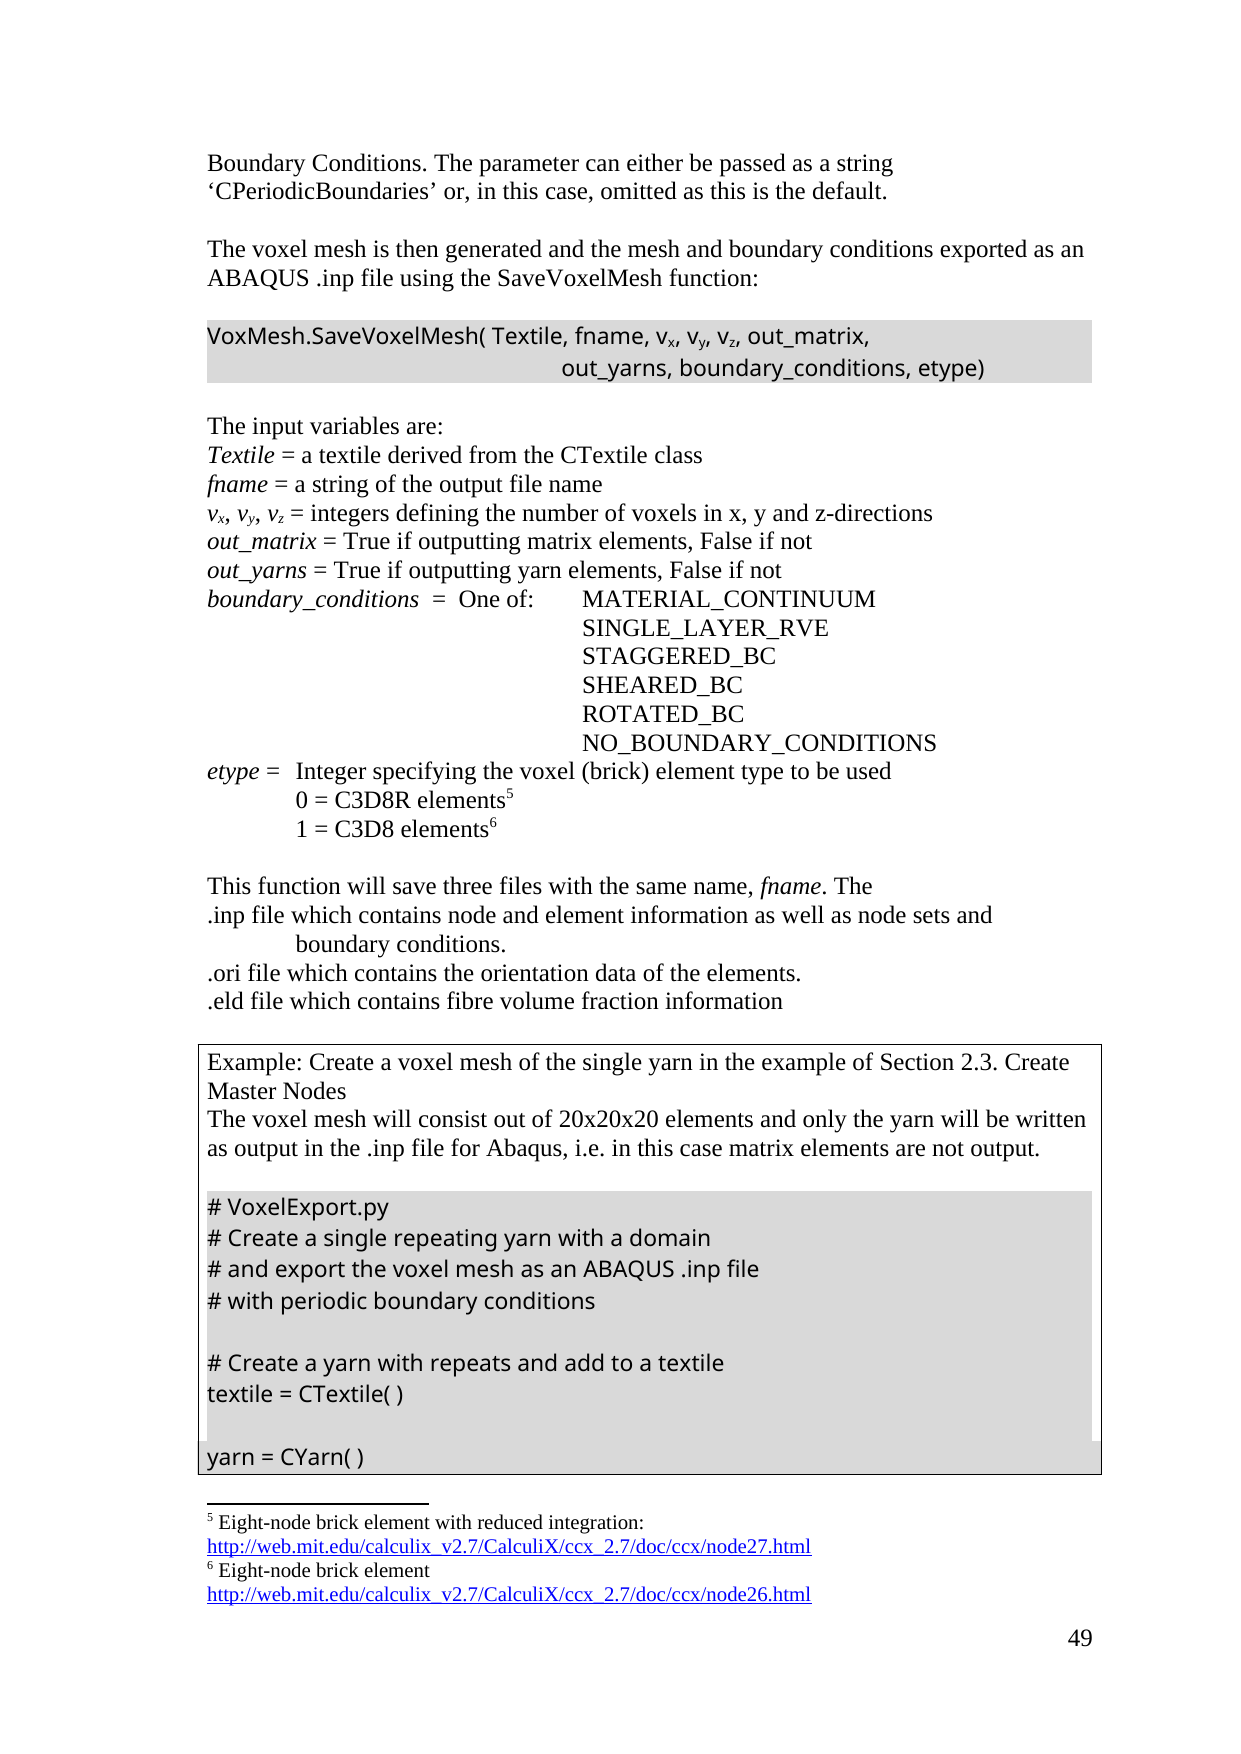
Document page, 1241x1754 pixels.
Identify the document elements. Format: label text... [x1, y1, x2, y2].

text SHEARED_BC [207, 670, 1092, 699]
text # VoxelExport.py [207, 1191, 1092, 1222]
text VoxMesh.SaveVoxelMesh( Textile, fname, vx, vy, vz, out_matrix, [207, 320, 1092, 351]
text STAGGERED_BC [207, 641, 1092, 670]
text yarn = CYarn( ) [199, 1438, 1101, 1474]
text etype = Integer specifying the voxel (brick) element type to be used [207, 756, 1092, 785]
text # with periodic boundary conditions [207, 1284, 1092, 1316]
text # and export the voxel mesh as an ABAQUS .inp file [207, 1253, 1092, 1284]
text vx, vy, vz = integers defining the number of voxels in x, y and z-directions [207, 498, 1092, 526]
text fname = a string of the output file name [207, 469, 1092, 498]
text 1 = C3D8 elements [207, 814, 1092, 843]
text This function will save three files with the same name, fname. The [207, 871, 1092, 900]
text Example: Create a voxel mesh of the single yarn in the example of Section 2.3. Create Master Nodes [199, 1045, 1101, 1104]
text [207, 148, 1092, 205]
text .ori file which contains the orientation data of the elements. [207, 958, 1092, 986]
text out_yarns = True if outputting yarn elements, False if not [207, 555, 1092, 584]
text The voxel mesh will consist out of 20x20x20 elements and only the yarn will be written as output in the .inp file for Abaqus, i.e. in this case matrix elements are not output. [207, 1104, 1092, 1162]
text .eld file which contains fibre volume fraction information [207, 986, 1092, 1015]
text boundary_conditions = One of: MATERIAL_CONTINUUM [207, 584, 1092, 613]
text ROTATED_BC [207, 699, 1092, 728]
text The input variables are: [207, 411, 1092, 440]
text SINGLE_LAYER_RVE [207, 613, 1092, 641]
text The voxel mesh is then generated and the mesh and boundary conditions exported as an ABAQUS .inp file using the SaveVoxelMesh function: [207, 234, 1092, 291]
text out_yarns, boundary_conditions, etype) [207, 351, 1092, 383]
text # Create a single repeating yarn with a domain [207, 1222, 1092, 1253]
text Textile = a textile derived from the CTextile class [207, 440, 1092, 469]
text .inp file which contains node and element information as well as node sets and boundary conditions. [207, 900, 1092, 958]
text # Create a yarn with repeats and add to a textile [207, 1347, 1092, 1378]
text NO_BOUNDARY_CONDITIONS [207, 728, 1092, 756]
text 0 = C3D8R elements [207, 785, 1092, 814]
text out_matrix = True if outputting matrix elements, False if not [207, 526, 1092, 555]
text textile = CTextile( ) [207, 1378, 1092, 1409]
